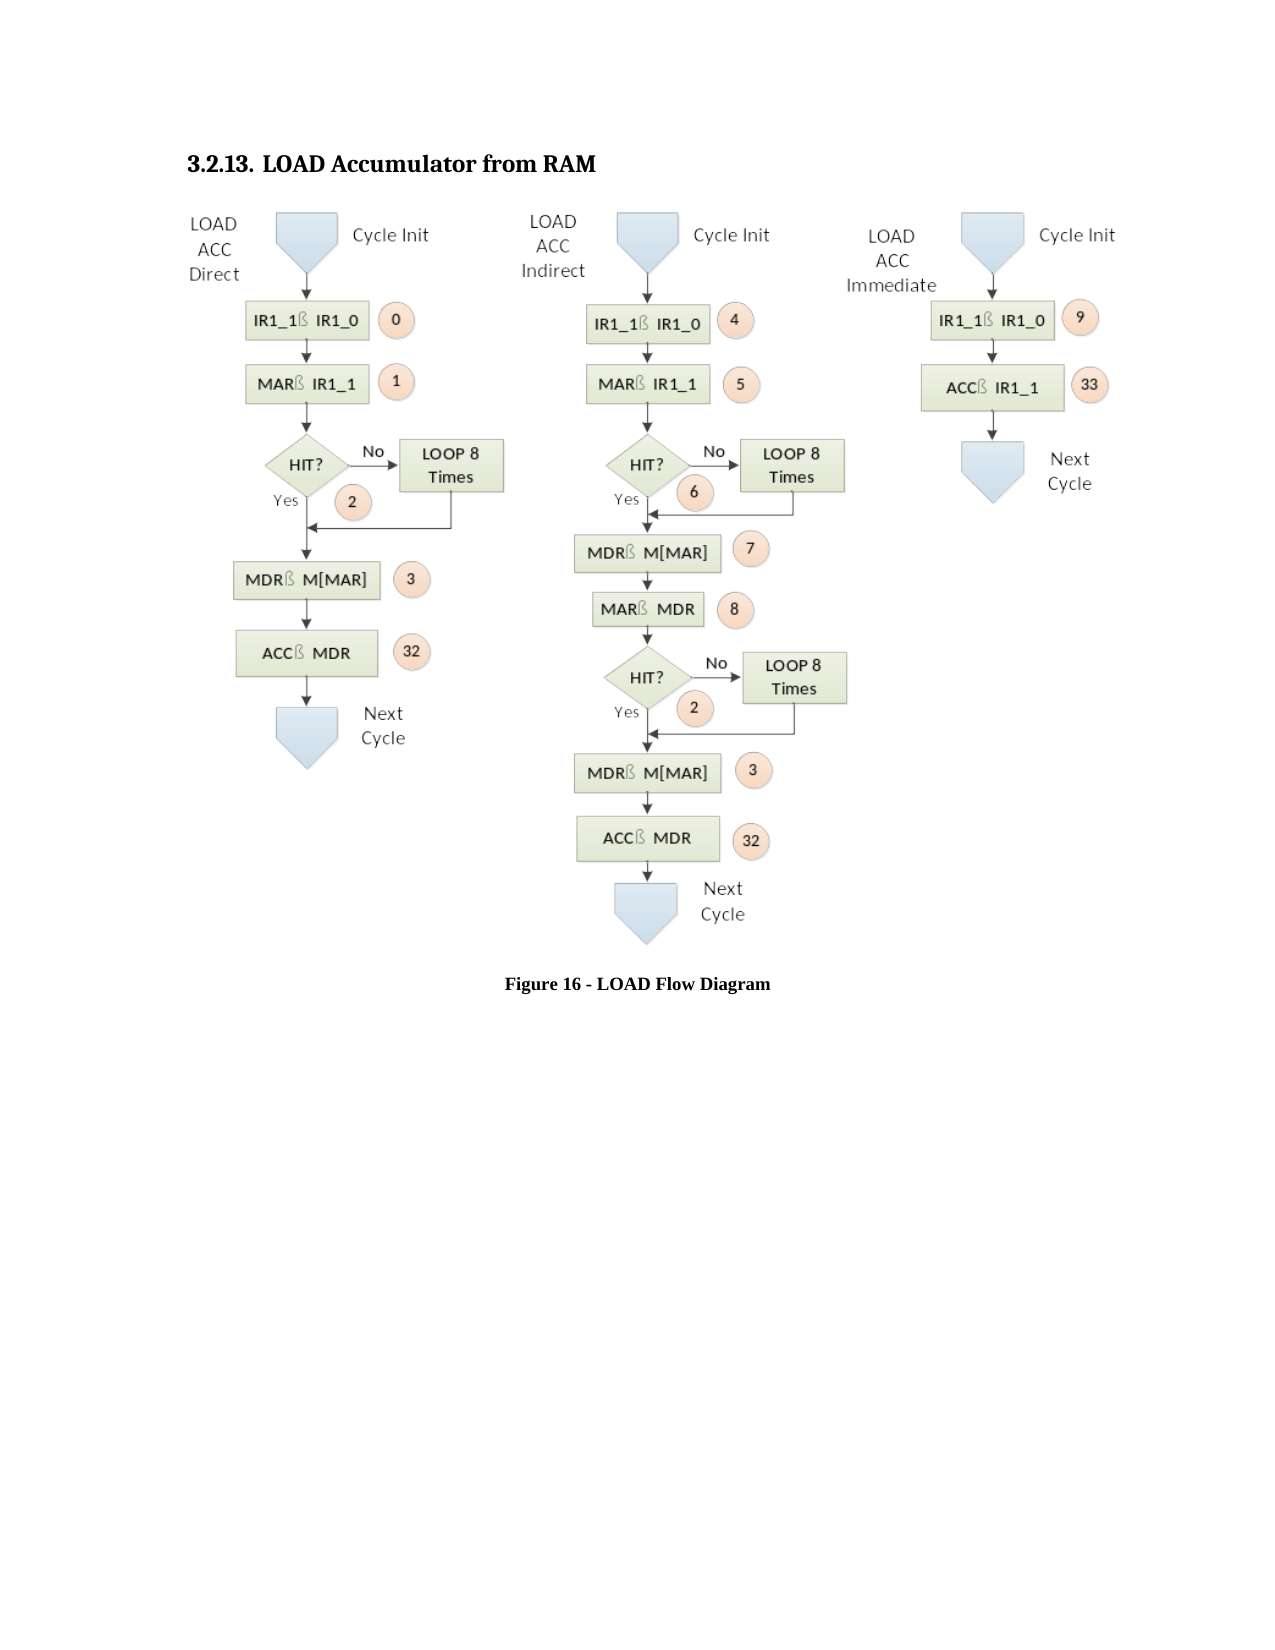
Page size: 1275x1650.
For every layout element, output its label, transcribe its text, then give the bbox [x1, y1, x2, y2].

subtitle LOAD Accumulator from RAM [187, 150, 1125, 179]
